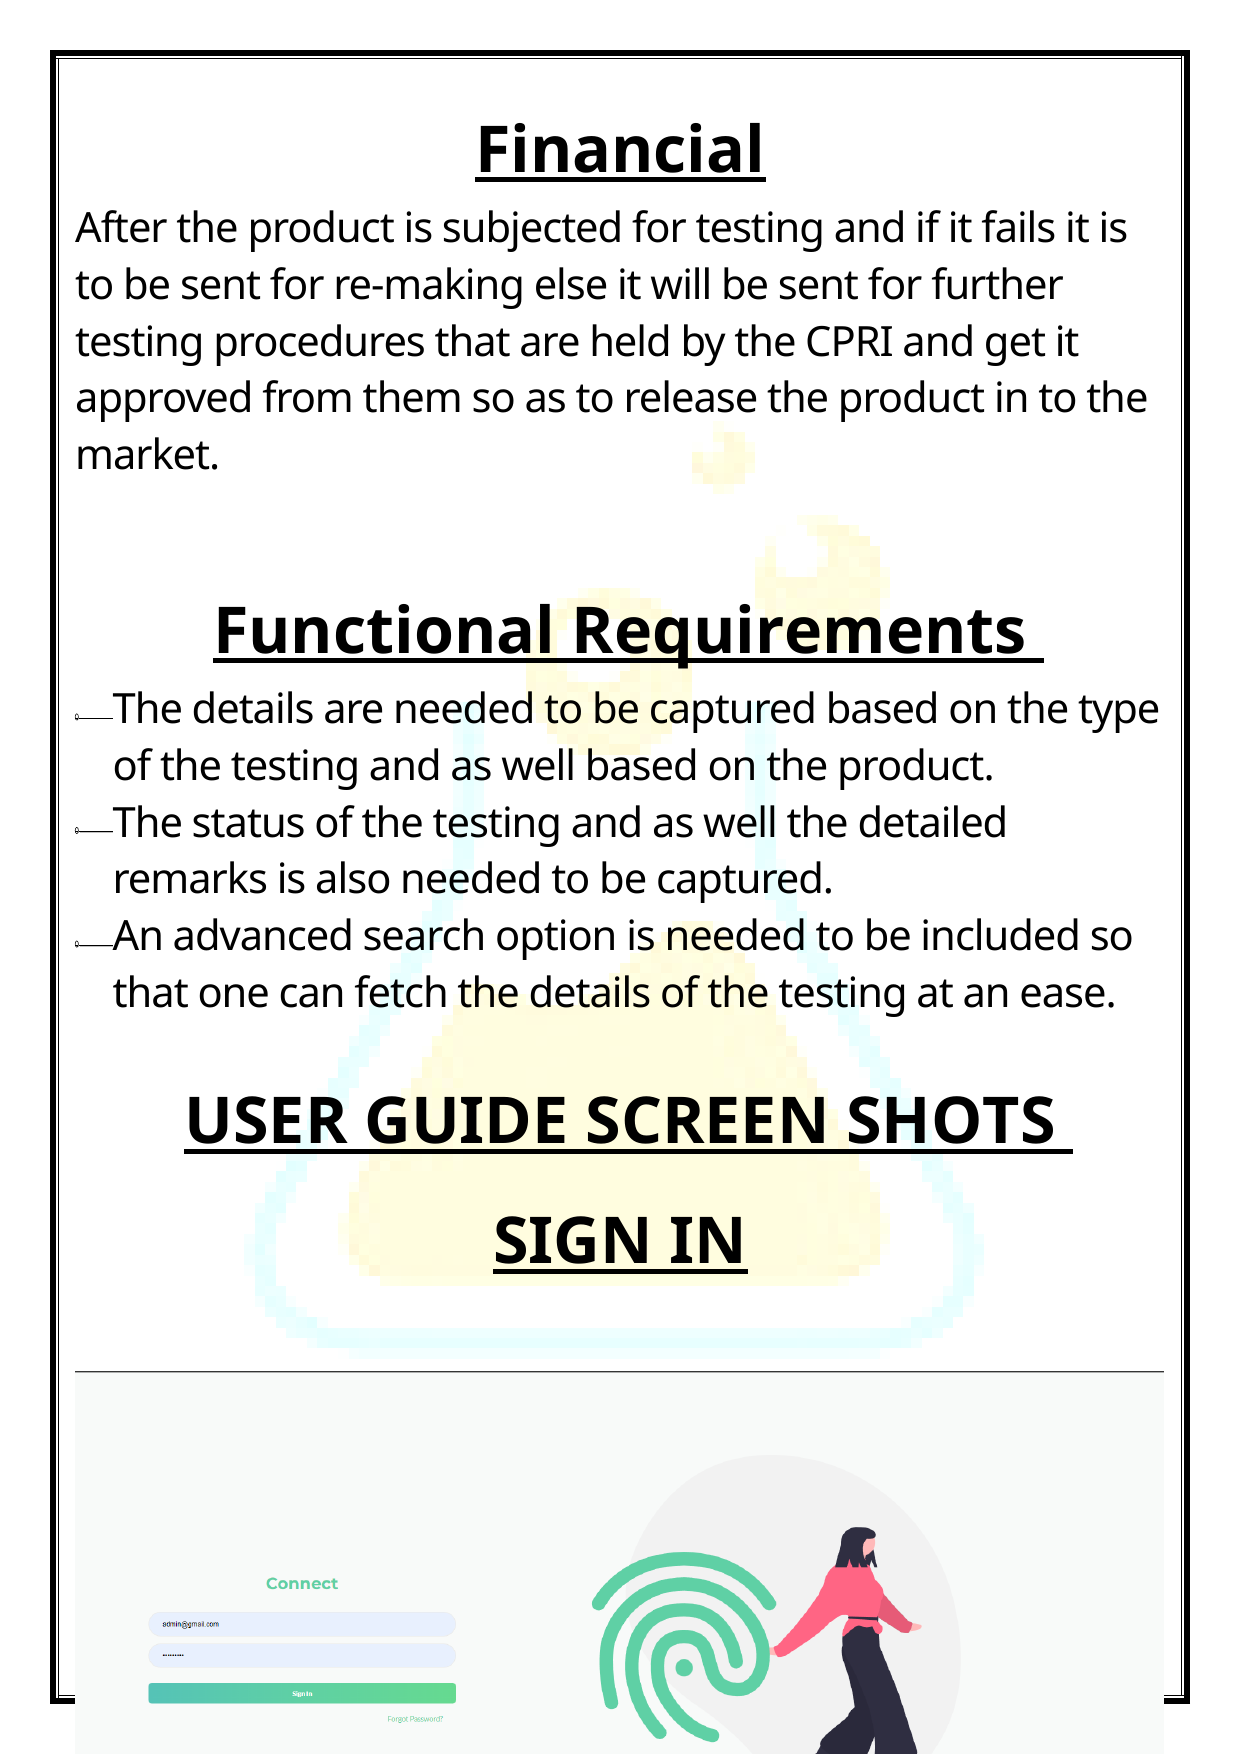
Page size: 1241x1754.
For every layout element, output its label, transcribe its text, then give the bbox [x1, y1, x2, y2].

subtitle SIGN IN [75, 1195, 1165, 1283]
subtitle USER GUIDE SCREEN SHOTS [75, 1075, 1165, 1163]
list The details are needed to be captured based on the type of the testing and as well based on the product. [75, 679, 1165, 792]
list An advanced search option is needed to be included so that one can fetch the details of the testing at an ease. [75, 906, 1165, 1019]
text After the product is subjected for testing and if it fails it is to be sent for re-making else it will be sent for further testing procedures that are held by the CPRI and get it approved from them so as to release the product in to the market. [75, 198, 1165, 482]
list The status of the testing and as well the detailed remarks is also needed to be captured. [75, 792, 1165, 906]
subtitle Financial [75, 103, 1165, 191]
subtitle Functional Requirements [75, 584, 1165, 672]
picture [75, 1371, 1164, 1754]
